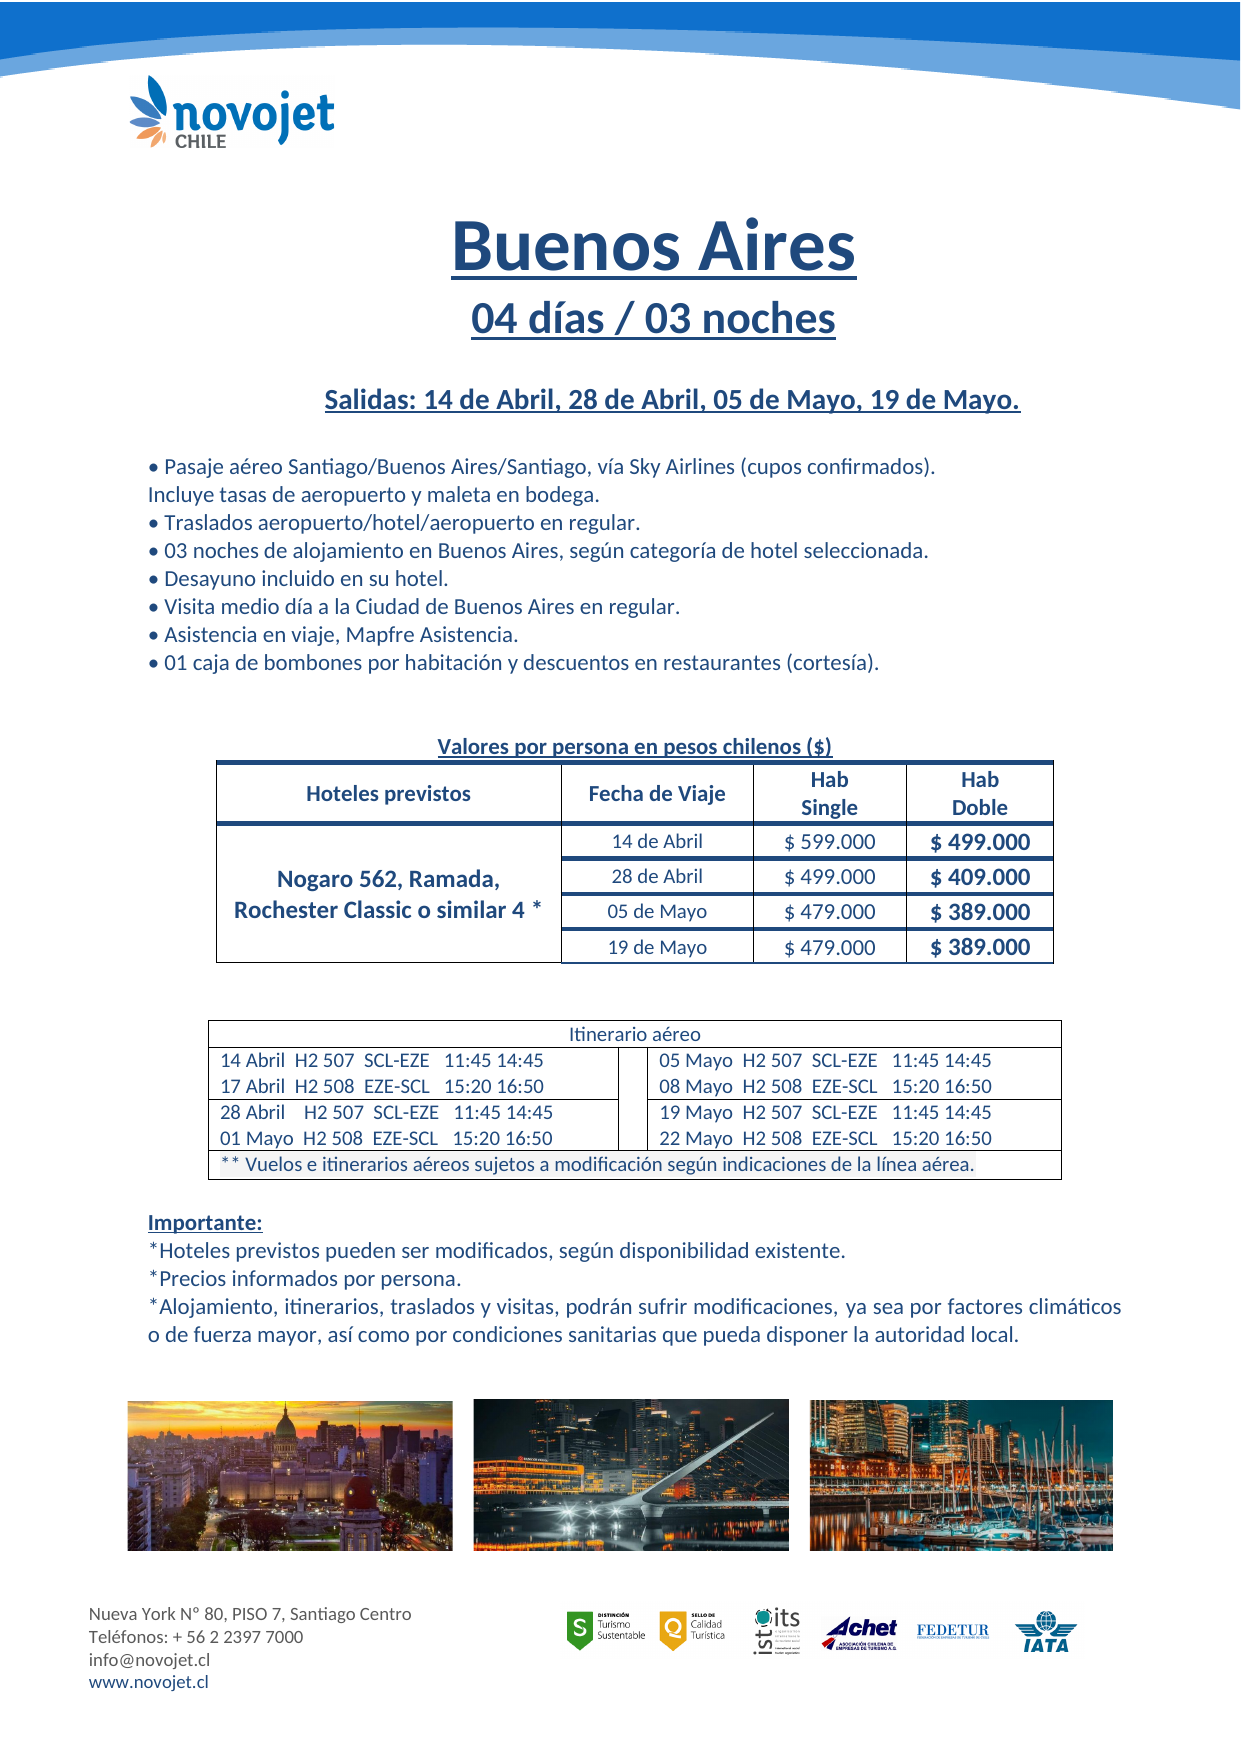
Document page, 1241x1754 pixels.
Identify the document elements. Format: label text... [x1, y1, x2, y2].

table_header Hoteles previstos [217, 765, 561, 821]
text Valores por persona en pesos chilenos ($) [148, 732, 1122, 760]
picture [560, 1601, 1086, 1659]
text 04 días / 03 noches [185, 289, 1122, 345]
table_cell 19 Mayo H2 507 SCL-EZE 11:45 14:45 22 Mayo H2 508 EZE-SCL 15:20 16:50 [648, 1100, 1061, 1150]
table_cell $ 389.000 [907, 931, 1053, 962]
table_header Hab Doble [907, 765, 1053, 821]
table_cell $ 499.000 [754, 861, 906, 891]
text • Traslados aeropuerto/hotel/aeropuerto en regular. [148, 508, 1122, 536]
table_cell $ 389.000 [907, 896, 1053, 927]
text *Hoteles previstos pueden ser modificados, según disponibilidad existente. [148, 1236, 1122, 1264]
table_header Itinerario aéreo [209, 1021, 1061, 1047]
text • Desayuno incluido en su hotel. [148, 564, 1122, 592]
table_cell $ 479.000 [754, 931, 906, 962]
table_cell $ 479.000 [754, 896, 906, 927]
text • Pasaje aéreo Santiago/Buenos Aires/Santiago, vía Sky Airlines (cupos confirmados). [148, 452, 1122, 480]
table_cell 28 Abril H2 507 SCL-EZE 11:45 14:45 01 Mayo H2 508 EZE-SCL 15:20 16:50 [209, 1100, 618, 1150]
table_cell $ 409.000 [907, 861, 1053, 891]
text *Alojamiento, itinerarios, traslados y visitas, podrán sufrir modificaciones, ya sea por factores climáticos o de fuerza mayor, así como por condiciones sanitarias que pueda disponer la autoridad local. [148, 1292, 1122, 1348]
table_cell 19 de Mayo [562, 931, 753, 962]
text Importante: [148, 1208, 1122, 1236]
text Salidas: 14 de Abril, 28 de Abril, 05 de Mayo, 19 de Mayo. [223, 381, 1122, 416]
table_cell 14 Abril H2 507 SCL-EZE 11:45 14:45 17 Abril H2 508 EZE-SCL 15:20 16:50 [209, 1048, 618, 1098]
text Buenos Aires [185, 198, 1122, 289]
table_cell $ 499.000 [907, 826, 1053, 856]
text • 03 noches de alojamiento en Buenos Aires, según categoría de hotel seleccionada. [148, 536, 1122, 564]
text • Visita medio día a la Ciudad de Buenos Aires en regular. [148, 592, 1122, 620]
table_cell 14 de Abril [562, 826, 753, 856]
text Incluye tasas de aeropuerto y maleta en bodega. [148, 480, 1122, 508]
table_cell Nogaro 562, Ramada, Rochester Classic o similar 4 * [217, 826, 561, 962]
picture [0, 2, 1241, 148]
table_header Hab Single [754, 765, 906, 821]
table_cell 05 Mayo H2 507 SCL-EZE 11:45 14:45 08 Mayo H2 508 EZE-SCL 15:20 16:50 [648, 1048, 1061, 1098]
table_cell 28 de Abril [562, 861, 753, 891]
table_header Fecha de Viaje [562, 765, 753, 821]
table_cell $ 599.000 [754, 826, 906, 856]
table_cell ** Vuelos e itinerarios aéreos sujetos a modificación según indicaciones de la línea aérea. [209, 1151, 1061, 1179]
text • 01 caja de bombones por habitación y descuentos en restaurantes (cortesía). [148, 648, 1122, 676]
text • Asistencia en viaje, Mapfre Asistencia. [148, 620, 1122, 648]
table_cell [619, 1048, 647, 1150]
text *Precios informados por persona. [148, 1264, 1122, 1292]
table_cell 05 de Mayo [562, 896, 753, 927]
